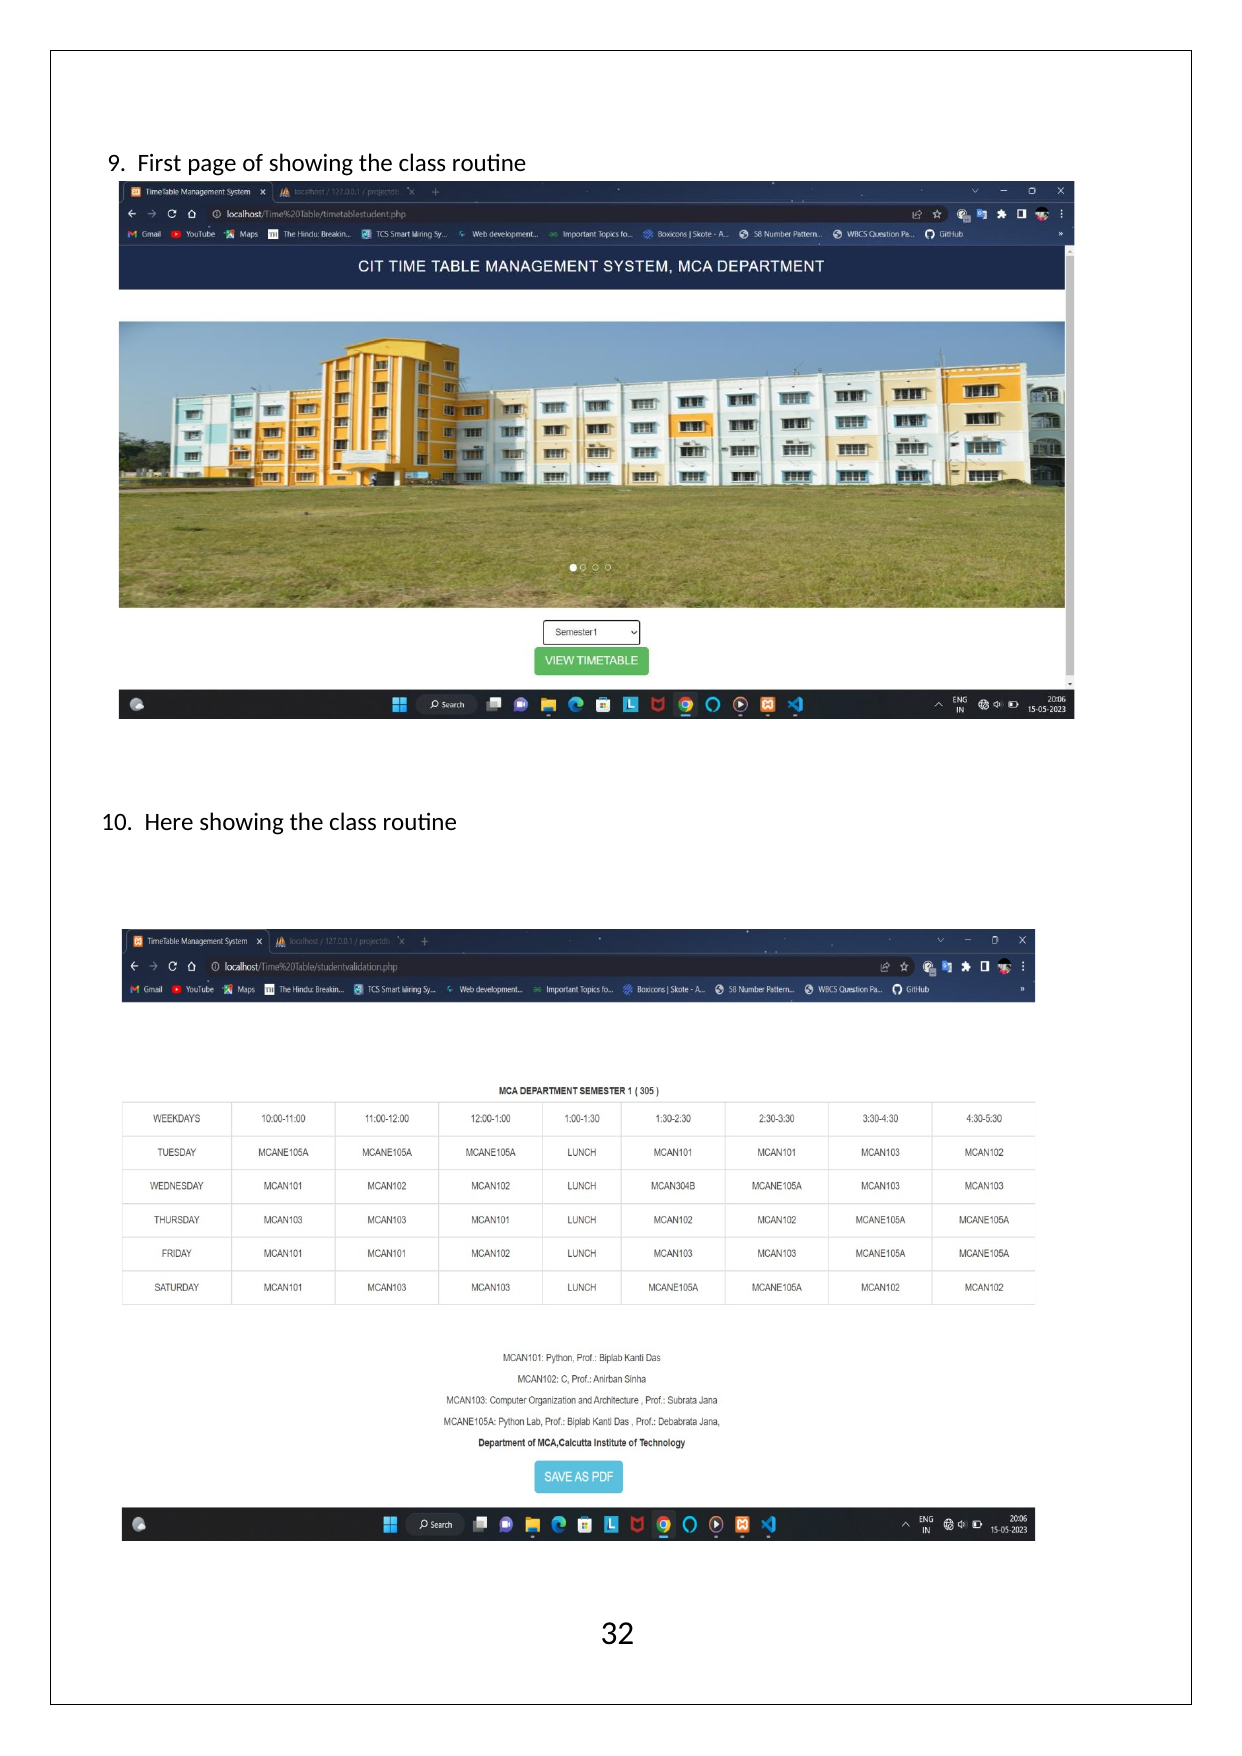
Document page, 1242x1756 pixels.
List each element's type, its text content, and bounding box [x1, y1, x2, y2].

list Here showing the class routine [101, 807, 1183, 837]
picture [121, 929, 1036, 1541]
picture [118, 181, 1075, 719]
list First page of showing the class routine [107, 148, 1183, 178]
